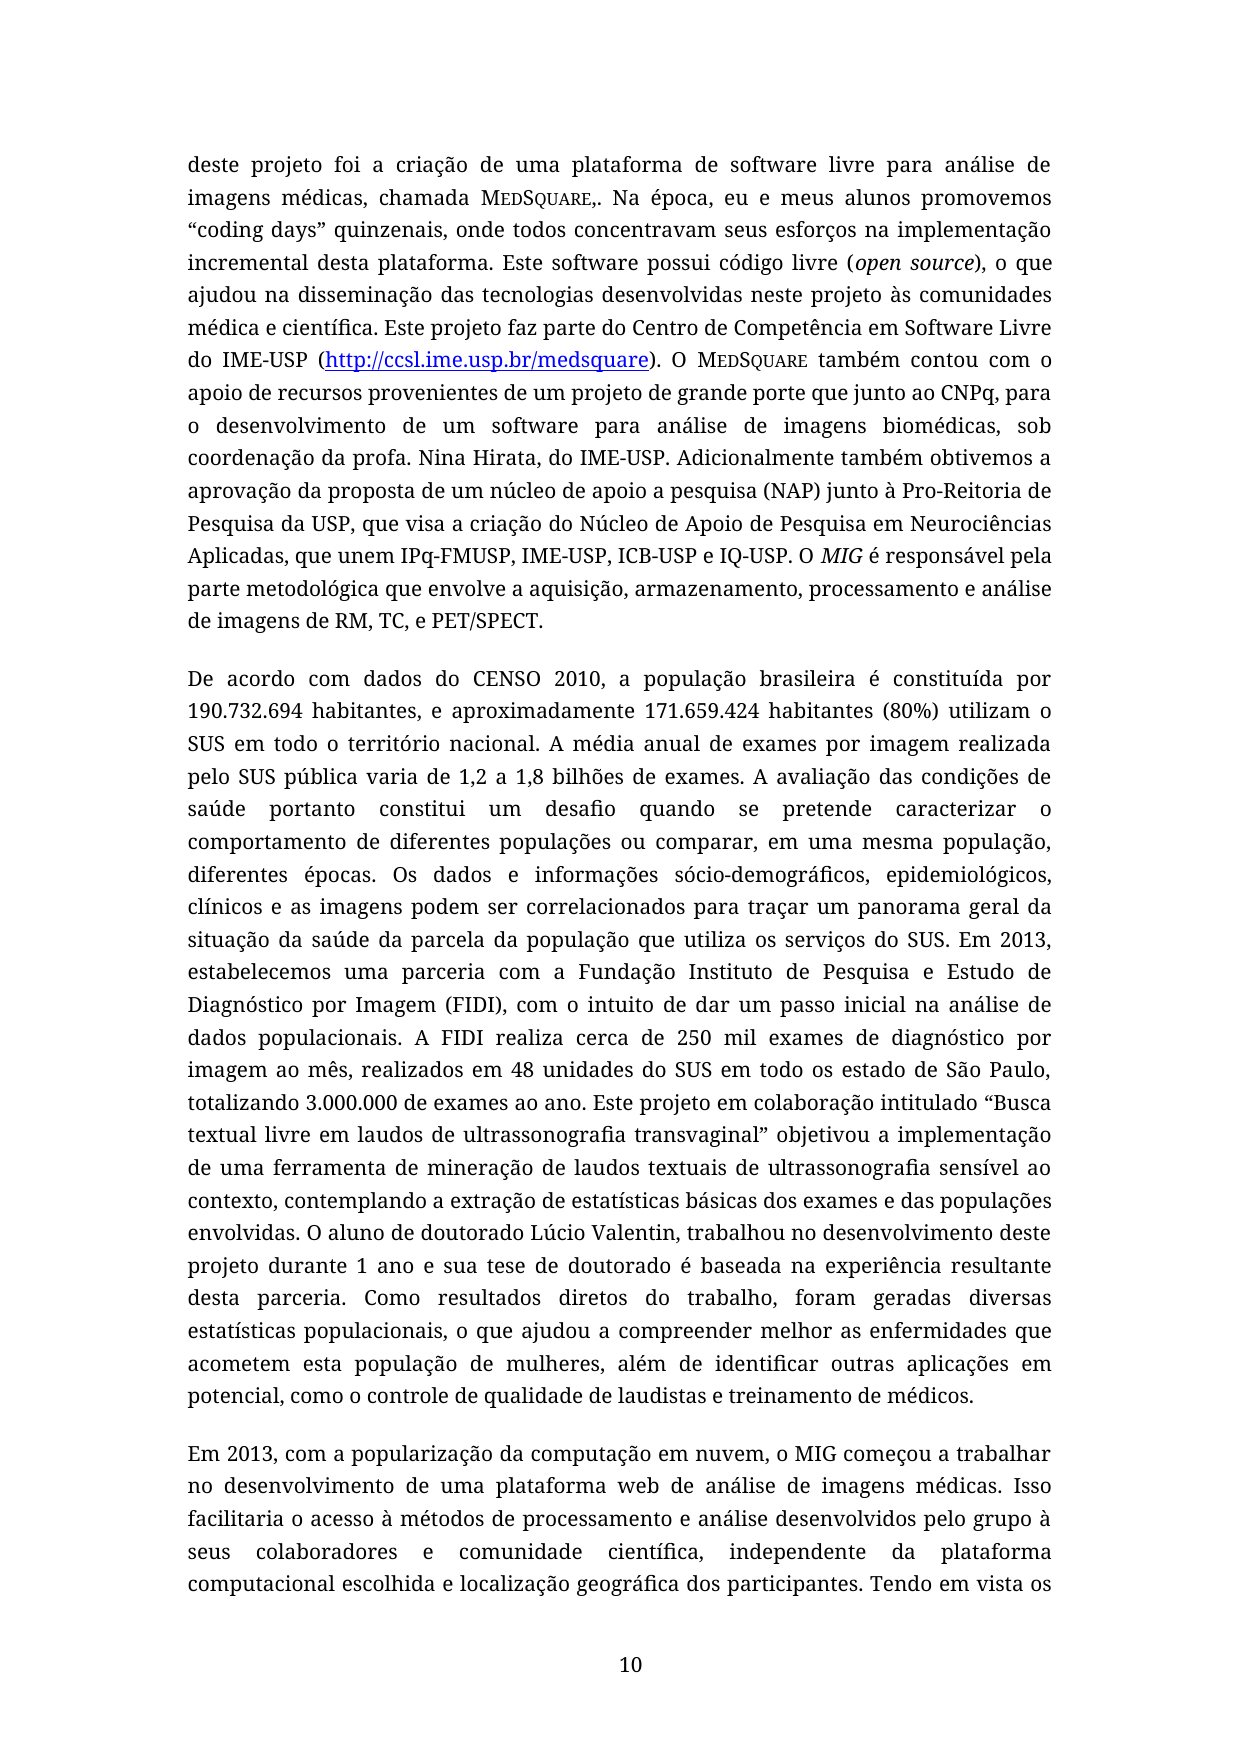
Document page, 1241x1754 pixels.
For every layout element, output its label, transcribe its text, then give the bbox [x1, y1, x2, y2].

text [187, 150, 1053, 635]
text De acordo com dados do CENSO 2010, a população brasileira é constituída por 190.732.694 habitantes, e aproximadamente 171.659.424 habitantes (80%) utilizam o SUS em todo o território nacional. A média anual de exames por imagem realizada pelo SUS pública varia de 1,2 a 1,8 bilhões de exames. A avaliação das condições de saúde portanto constitui um desafio quando se pretende caracterizar o comportamento de diferentes populações ou comparar, em uma mesma população, diferentes épocas. Os dados e informações sócio-demográficos, epidemiológicos, clínicos e as imagens podem ser correlacionados para traçar um panorama geral da situação da saúde da parcela da população que utiliza os serviços do SUS. Em 2013, estabelecemos uma parceria com a Fundação Instituto de Pesquisa e Estudo de Diagnóstico por Imagem (FIDI), com o intuito de dar um passo inicial na análise de dados populacionais. A FIDI realiza cerca de 250 mil exames de diagnóstico por imagem ao mês, realizados em 48 unidades do SUS em todo os estado de São Paulo, totalizando 3.000.000 de exames ao ano. Este projeto em colaboração intitulado “Busca textual livre em laudos de ultrassonografia transvaginal” objetivou a implementação de uma ferramenta de mineração de laudos textuais de ultrassonografia sensível ao contexto, contemplando a extração de estatísticas básicas dos exames e das populações envolvidas. O aluno de doutorado Lúcio Valentin, trabalhou no desenvolvimento deste projeto durante 1 ano e sua tese de doutorado é baseada na experiência resultante desta parceria. Como resultados diretos do trabalho, foram geradas diversas estatísticas populacionais, o que ajudou a compreender melhor as enfermidades que acometem esta população de mulheres, além de identificar outras aplicações em potencial, como o controle de qualidade de laudistas e treinamento de médicos. [187, 664, 1053, 1410]
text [187, 1439, 1053, 1598]
